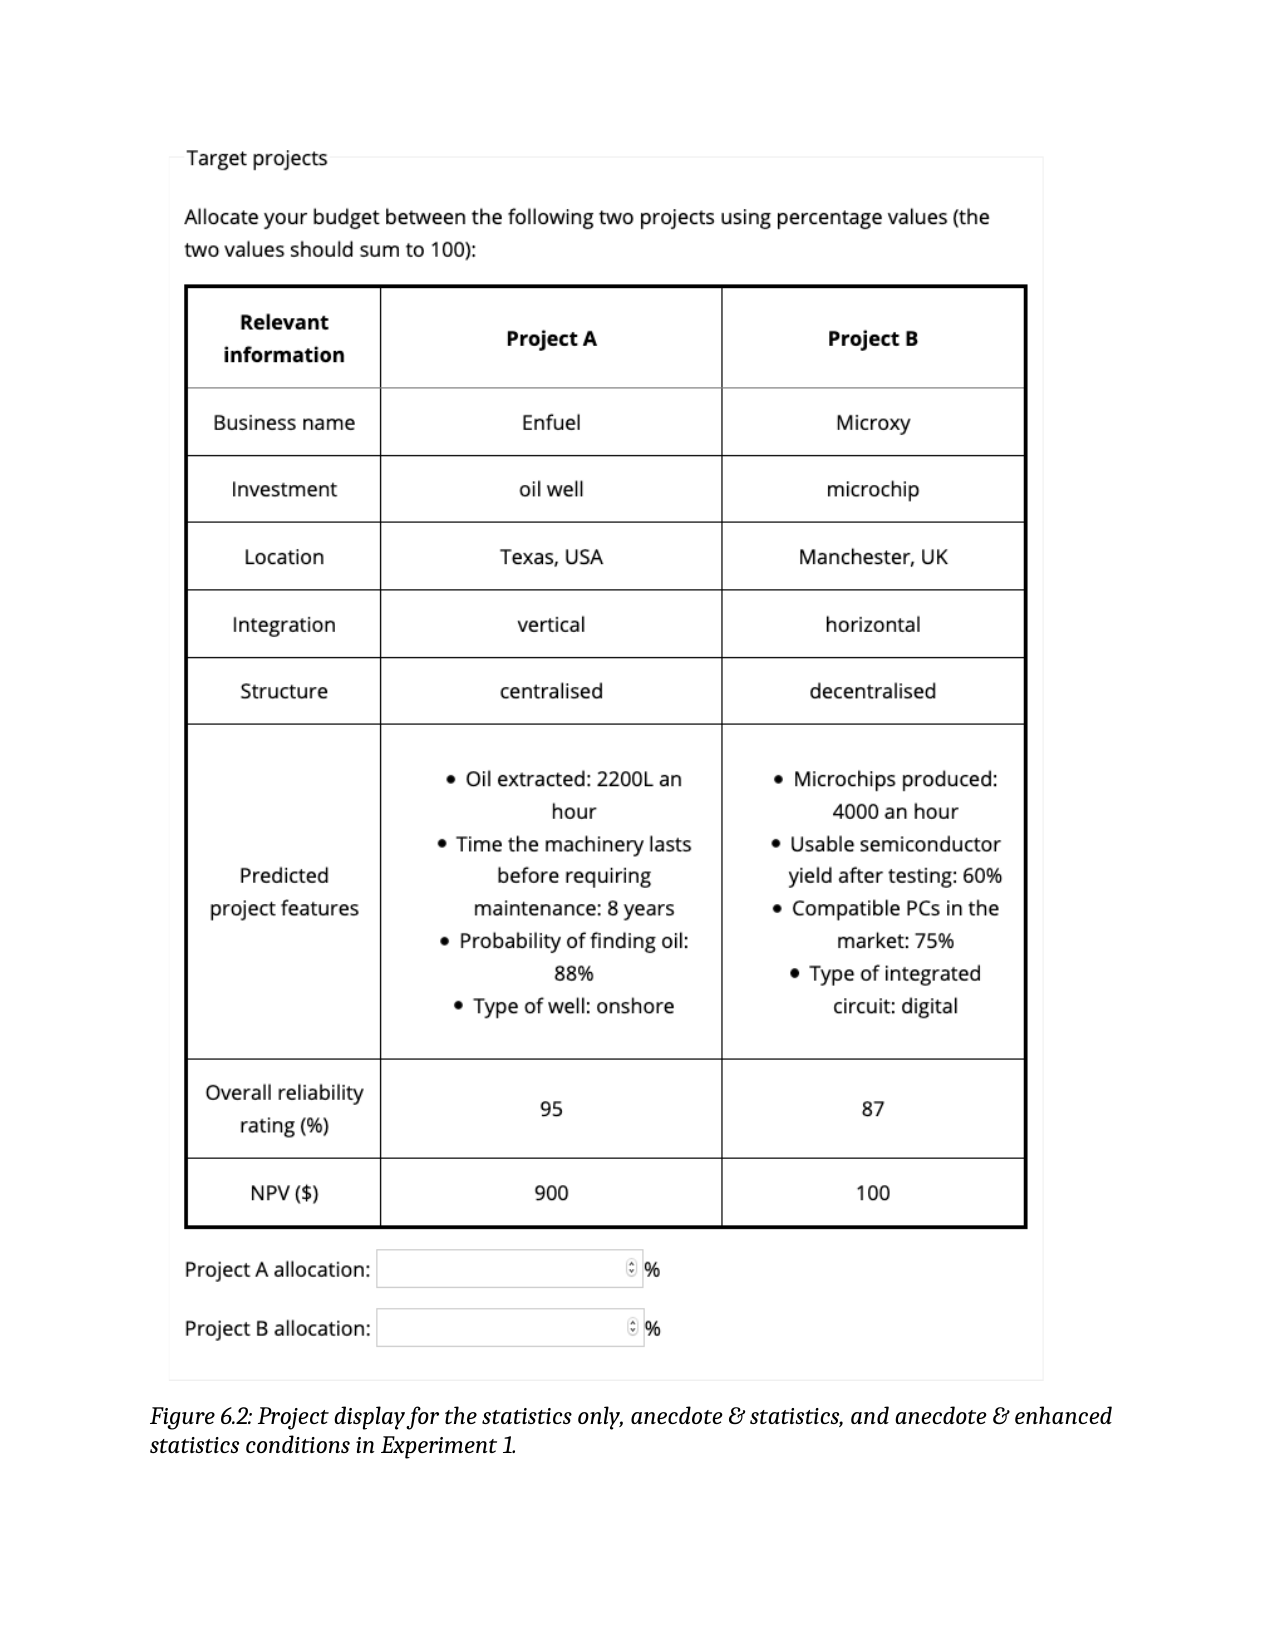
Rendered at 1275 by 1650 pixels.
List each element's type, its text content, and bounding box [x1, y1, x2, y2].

text Figure 6.2: Project display for the statistics only, anecdote & statistics, and anecdote & enhanced statistics conditions in Experiment 1. [150, 1402, 1125, 1459]
picture [168, 150, 1044, 1381]
